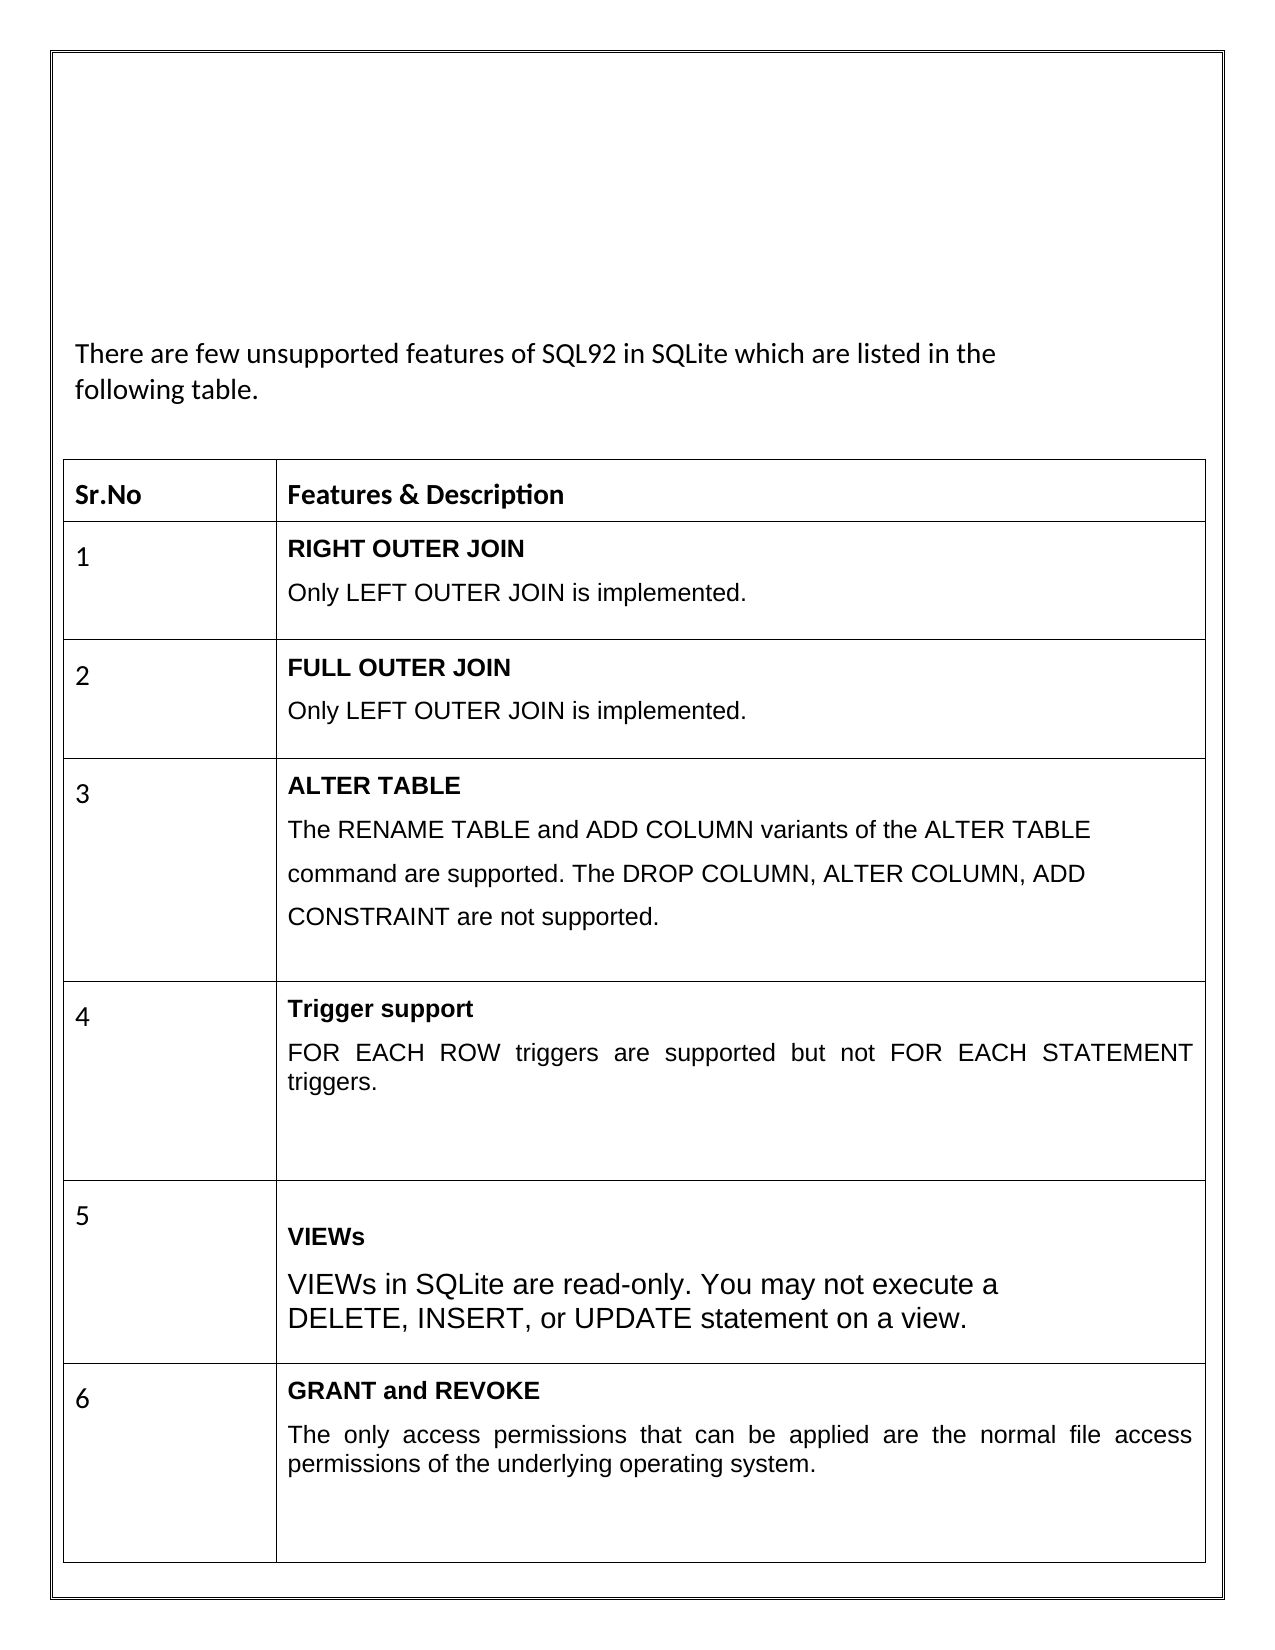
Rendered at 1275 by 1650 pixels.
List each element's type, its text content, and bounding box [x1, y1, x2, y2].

text There are few unsupported features of SQL92 in SQLite which are listed in the following table. [75, 335, 1077, 407]
table_cell RIGHT OUTER JOIN Only LEFT OUTER JOIN is implemented. [277, 522, 1205, 639]
table_cell 2 [64, 640, 276, 757]
table_cell FULL OUTER JOIN Only LEFT OUTER JOIN is implemented. [277, 640, 1205, 757]
table_cell ALTER TABLE The RENAME TABLE and ADD COLUMN variants of the ALTER TABLE command are supported. The DROP COLUMN, ALTER COLUMN, ADD CONSTRAINT are not supported. [277, 759, 1205, 981]
table_cell VIEWs VIEWs in SQLite are read-only. You may not execute a DELETE, INSERT, or UPDATE statement on a view. [277, 1181, 1205, 1363]
table_header Sr.No [64, 460, 276, 521]
table_cell 4 [64, 982, 276, 1180]
table_cell 6 [64, 1364, 276, 1562]
table_header Features & Description [277, 460, 1205, 521]
table_cell 1 [64, 522, 276, 639]
table_cell Trigger support FOR EACH ROW triggers are supported but not FOR EACH STATEMENT triggers. [277, 982, 1205, 1180]
table_cell 3 [64, 759, 276, 981]
table_cell 5 [64, 1181, 276, 1363]
table_cell GRANT and REVOKE The only access permissions that can be applied are the normal file access permissions of the underlying operating system. [277, 1364, 1205, 1562]
